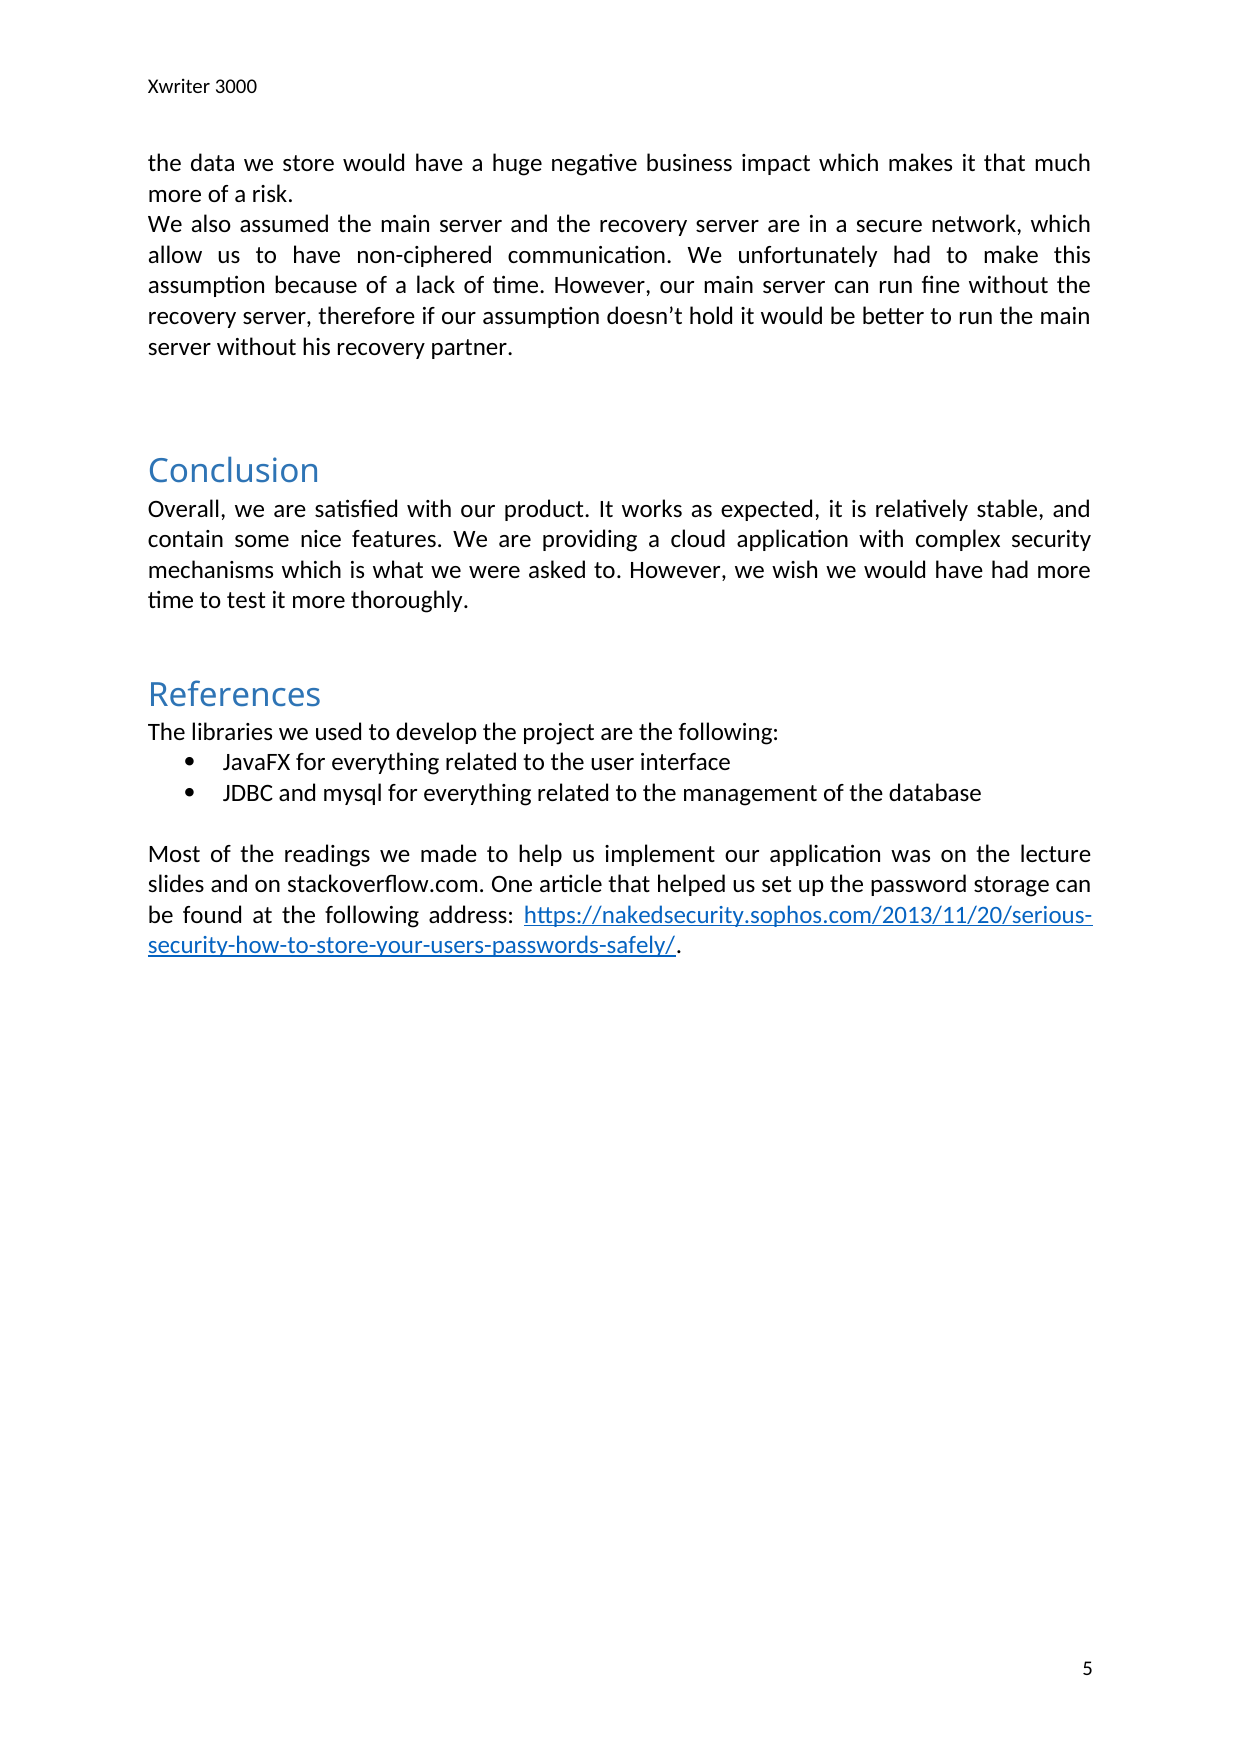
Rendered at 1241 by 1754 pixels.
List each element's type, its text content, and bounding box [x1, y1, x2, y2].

list JavaFX for everything related to the user interface [185, 746, 1093, 777]
text Overall, we are satisfied with our product. It works as expected, it is relatively stable, and contain some nice features. We are providing a cloud application with complex security mechanisms which is what we were asked to. However, we wish we would have had more time to test it more thoroughly. [148, 493, 1093, 615]
subtitle Conclusion [148, 447, 1093, 493]
text The libraries we used to develop the project are the following: [148, 716, 1093, 746]
text We also assumed the main server and the recovery server are in a secure network, which allow us to have non-ciphered communication. We unfortunately had to make this assumption because of a lack of time. However, our main server can run fine without the recovery server, therefore if our assumption doesn’t hold it would be better to run the main server without his recovery partner. [148, 209, 1093, 361]
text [148, 148, 1093, 209]
text Most of the readings we made to help us implement our application was on the lecture slides and on stackoverflow.com. One article that helped us set up the password storage can be found at the following address: https://nakedsecurity.sophos.com/2013/11/20/serious-security-how-to-store-your-users-passwords-safely/. [148, 838, 1093, 960]
subtitle References [148, 670, 1093, 716]
list JDBC and mysql for everything related to the management of the database [185, 777, 1093, 807]
